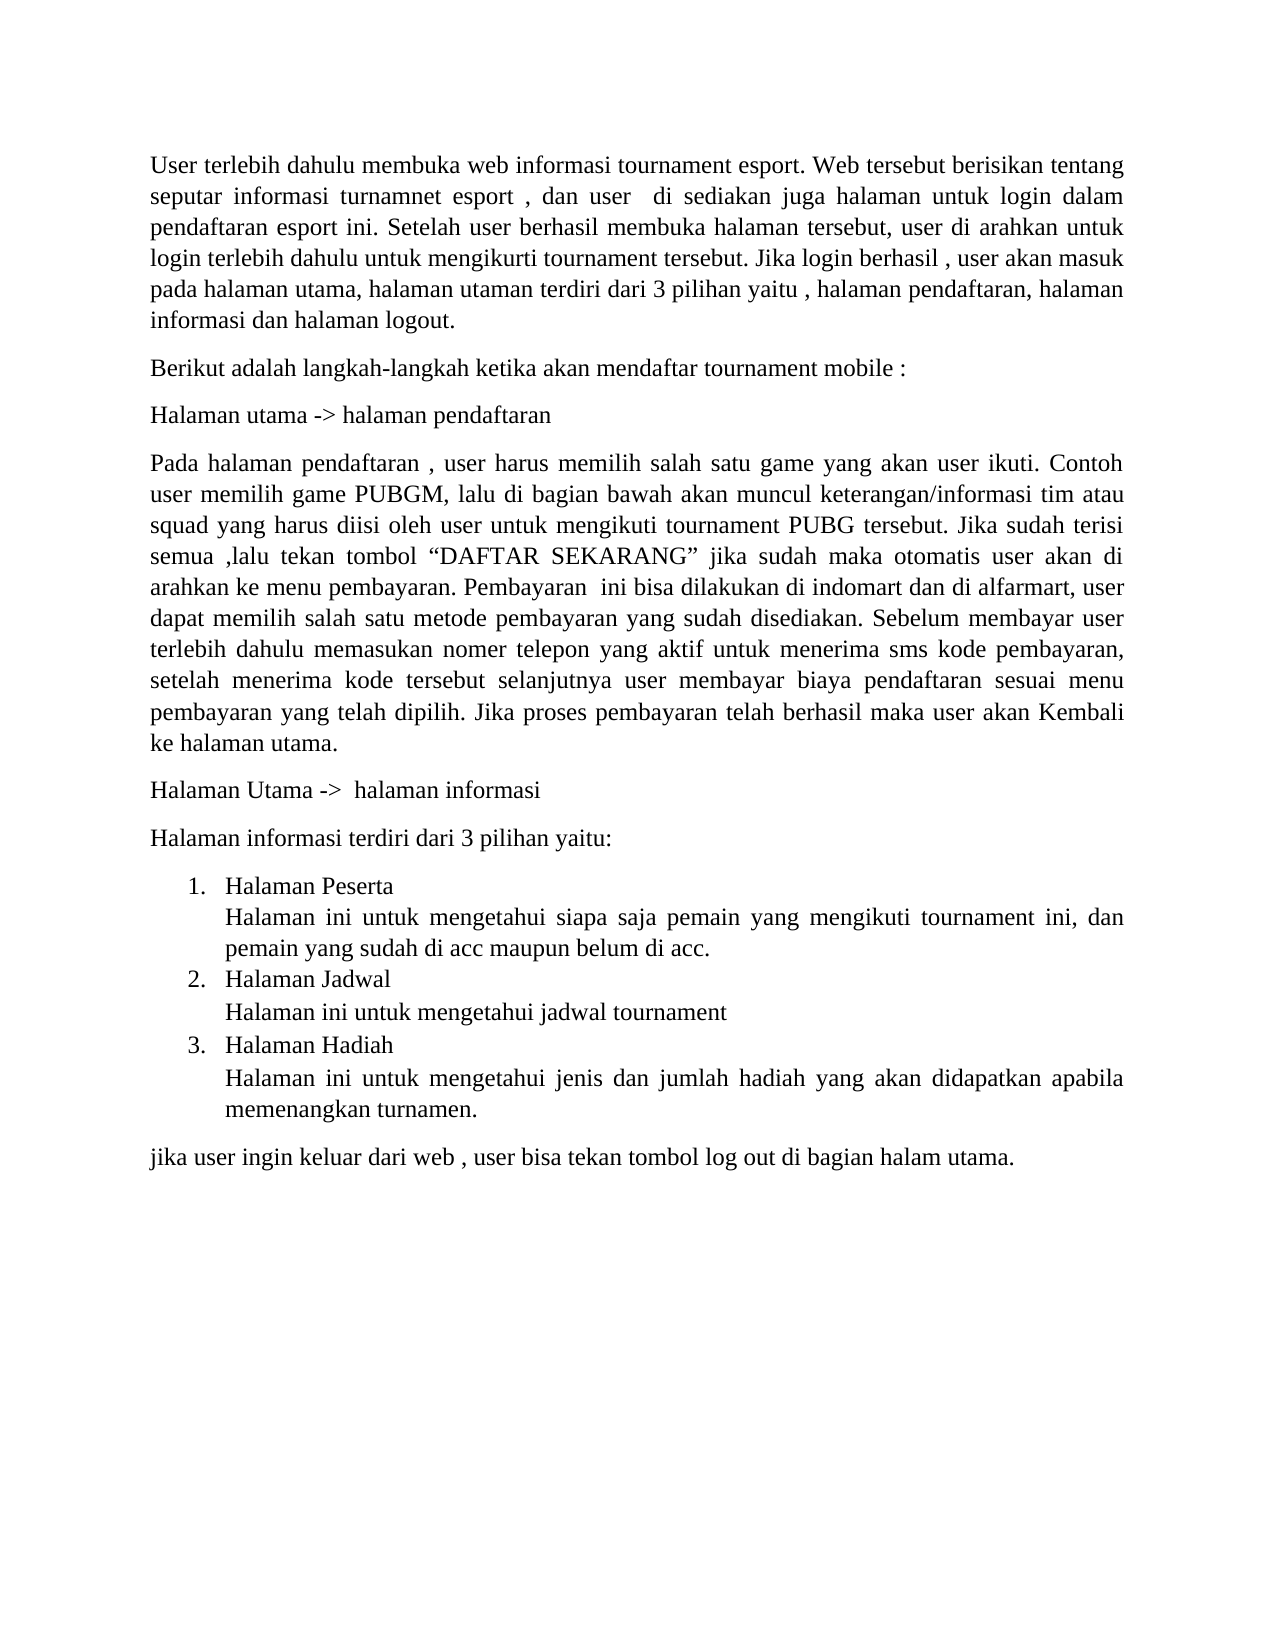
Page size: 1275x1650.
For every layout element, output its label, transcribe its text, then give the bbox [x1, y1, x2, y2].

text Pada halaman pendaftaran , user harus memilih salah satu game yang akan user ikuti. Contoh user memilih game PUBGM, lalu di bagian bawah akan muncul keterangan/informasi tim atau squad yang harus diisi oleh user untuk mengikuti tournament PUBG tersebut. Jika sudah terisi semua ,lalu tekan tombol “DAFTAR SEKARANG” jika sudah maka otomatis user akan di arahkan ke menu pembayaran. Pembayaran ini bisa dilakukan di indomart dan di alfarmart, user dapat memilih salah satu metode pembayaran yang sudah disediakan. Sebelum membayar user terlebih dahulu memasukan nomer telepon yang aktif untuk menerima sms kode pembayaran, setelah menerima kode tersebut selanjutnya user membayar biaya pendaftaran sesuai menu pembayaran yang telah dipilih. Jika proses pembayaran telah berhasil maka user akan Kembali ke halaman utama. [150, 448, 1125, 756]
text Berikut adalah langkah-langkah ketika akan mendaftar tournament mobile : [150, 353, 1125, 382]
text Halaman Utama -> halaman informasi [150, 775, 1125, 804]
list Halaman Hadiah [187, 1030, 1125, 1059]
list Halaman ini untuk mengetahui siapa saja pemain yang mengikuti tournament ini, dan pemain yang sudah di acc maupun belum di acc. [225, 902, 1125, 962]
list Halaman Peserta [187, 871, 1125, 899]
text jika user ingin keluar dari web , user bisa tekan tombol log out di bagian halam utama. [150, 1142, 1125, 1171]
list Halaman ini untuk mengetahui jadwal tournament [225, 997, 1125, 1026]
text User terlebih dahulu membuka web informasi tournament esport. Web tersebut berisikan tentang seputar informasi turnamnet esport , dan user di sediakan juga halaman untuk login dalam pendaftaran esport ini. Setelah user berhasil membuka halaman tersebut, user di arahkan untuk login terlebih dahulu untuk mengikurti tournament tersebut. Jika login berhasil , user akan masuk pada halaman utama, halaman utaman terdiri dari 3 pilihan yaitu , halaman pendaftaran, halaman informasi dan halaman logout. [150, 150, 1125, 334]
list Halaman ini untuk mengetahui jenis dan jumlah hadiah yang akan didapatkan apabila memenangkan turnamen. [225, 1063, 1125, 1123]
text Halaman utama -> halaman pendaftaran [150, 401, 1125, 429]
text Halaman informasi terdiri dari 3 pilihan yaitu: [150, 823, 1125, 852]
list Halaman Jadwal [187, 964, 1125, 993]
